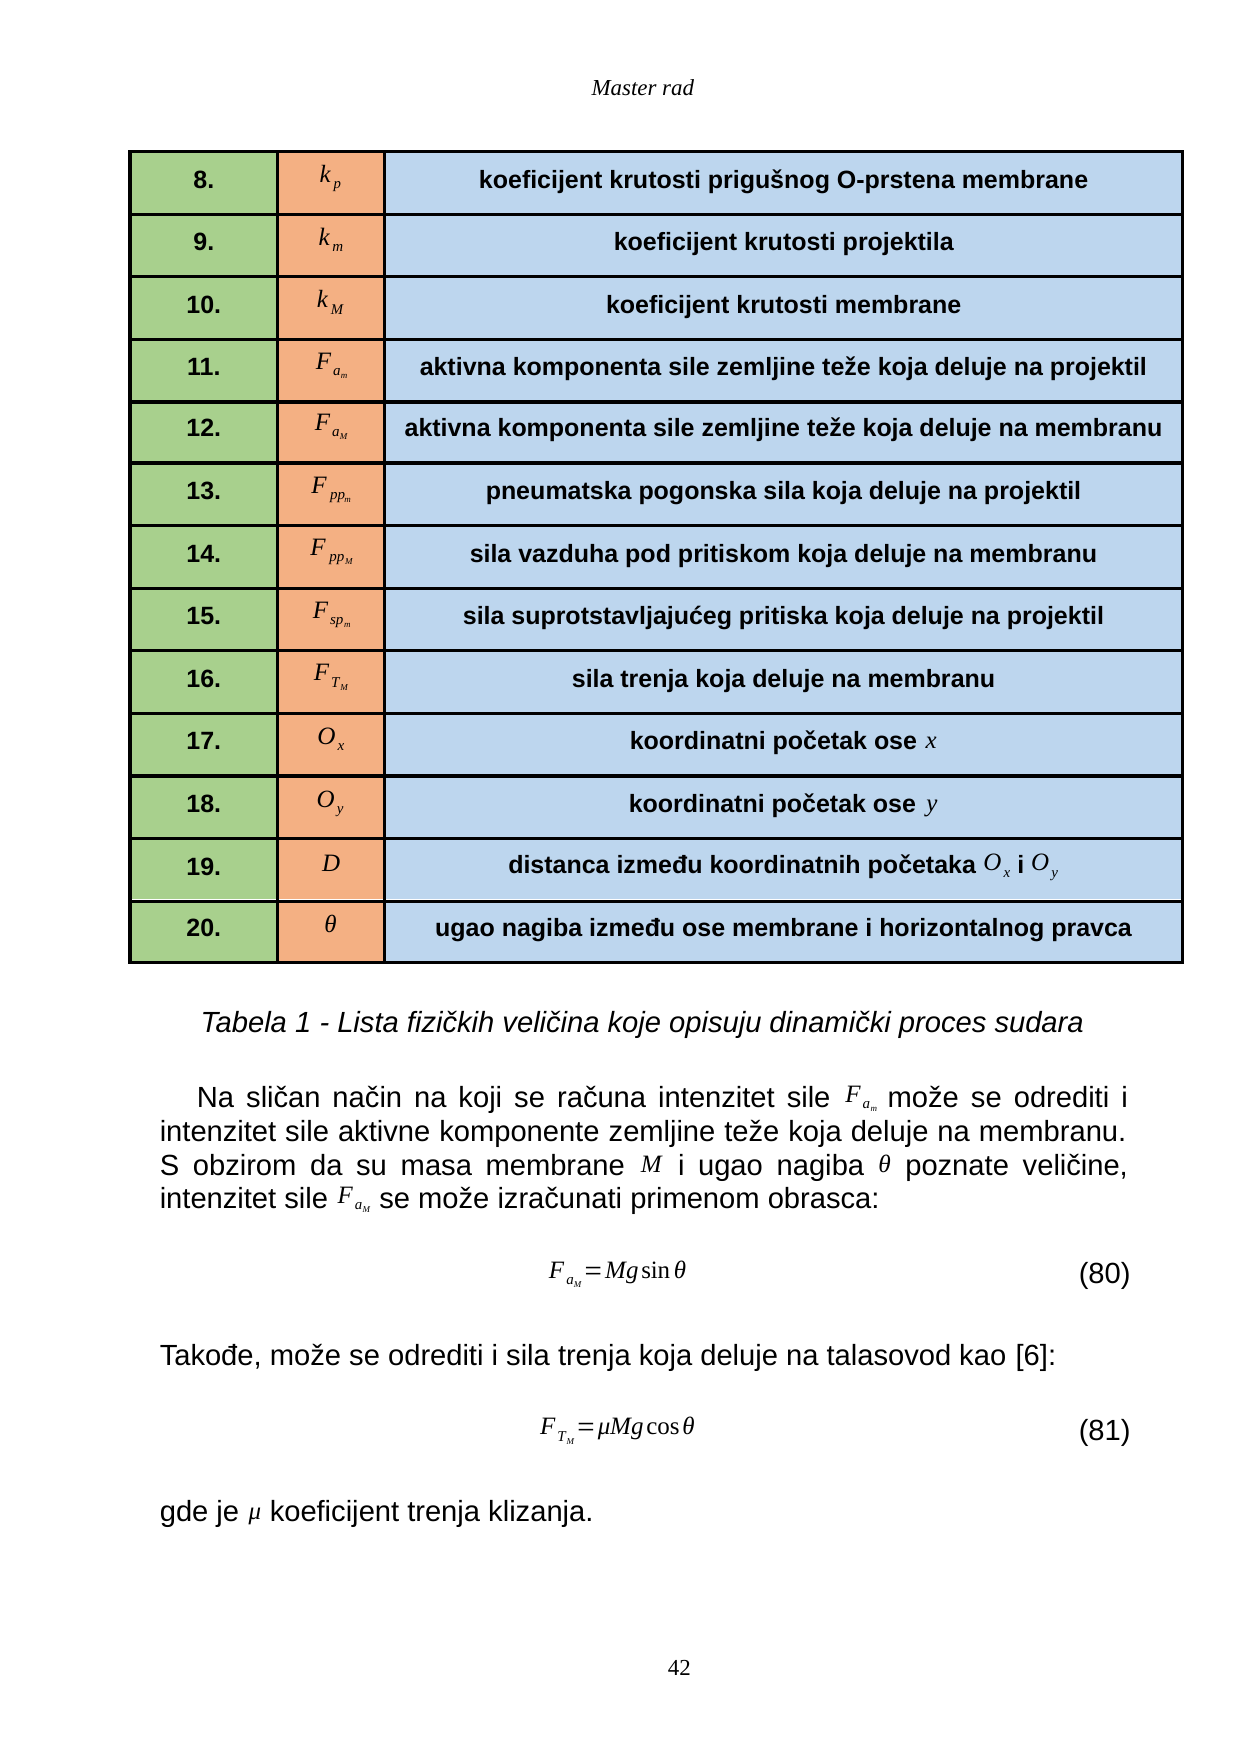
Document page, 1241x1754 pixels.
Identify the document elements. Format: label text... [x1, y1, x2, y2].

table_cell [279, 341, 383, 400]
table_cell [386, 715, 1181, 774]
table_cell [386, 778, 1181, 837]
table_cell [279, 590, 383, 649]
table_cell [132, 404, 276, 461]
text Tabela 1 - Lista fizičkih veličina koje opisuju dinamički proces sudara [89, 1005, 1199, 1039]
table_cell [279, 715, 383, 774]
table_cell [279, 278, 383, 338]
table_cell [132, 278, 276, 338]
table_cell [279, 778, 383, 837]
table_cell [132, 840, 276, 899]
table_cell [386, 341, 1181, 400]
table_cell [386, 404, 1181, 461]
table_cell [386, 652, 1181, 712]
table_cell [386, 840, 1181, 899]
text gde je koeficijent trenja klizanja. [159, 1494, 1128, 1528]
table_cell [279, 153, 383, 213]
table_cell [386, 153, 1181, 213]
text Takođe, može se odrediti i sila trenja koja deluje na talasovod kao [6]: [159, 1338, 1128, 1371]
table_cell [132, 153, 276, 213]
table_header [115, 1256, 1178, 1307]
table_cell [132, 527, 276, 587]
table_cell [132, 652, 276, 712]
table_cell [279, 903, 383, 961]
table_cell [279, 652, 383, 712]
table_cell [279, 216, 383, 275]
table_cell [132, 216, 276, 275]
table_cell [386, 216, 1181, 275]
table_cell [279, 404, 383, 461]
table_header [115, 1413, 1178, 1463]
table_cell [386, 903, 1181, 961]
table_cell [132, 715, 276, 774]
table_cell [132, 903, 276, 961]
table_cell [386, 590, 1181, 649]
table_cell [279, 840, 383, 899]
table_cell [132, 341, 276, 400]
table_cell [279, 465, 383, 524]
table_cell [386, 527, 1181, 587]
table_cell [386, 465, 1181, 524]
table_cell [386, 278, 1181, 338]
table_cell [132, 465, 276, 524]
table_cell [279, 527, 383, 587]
text Na sličan način na koji se računa intenzitet sile može se odrediti i intenzitet sile aktivne komponente zemljine teže koja deluje na membranu. S obzirom da su masa membrane i ugao nagiba poznate veličine, intenzitet sile se može izračunati primenom obrasca: [159, 1081, 1128, 1215]
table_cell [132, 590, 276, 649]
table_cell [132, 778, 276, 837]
